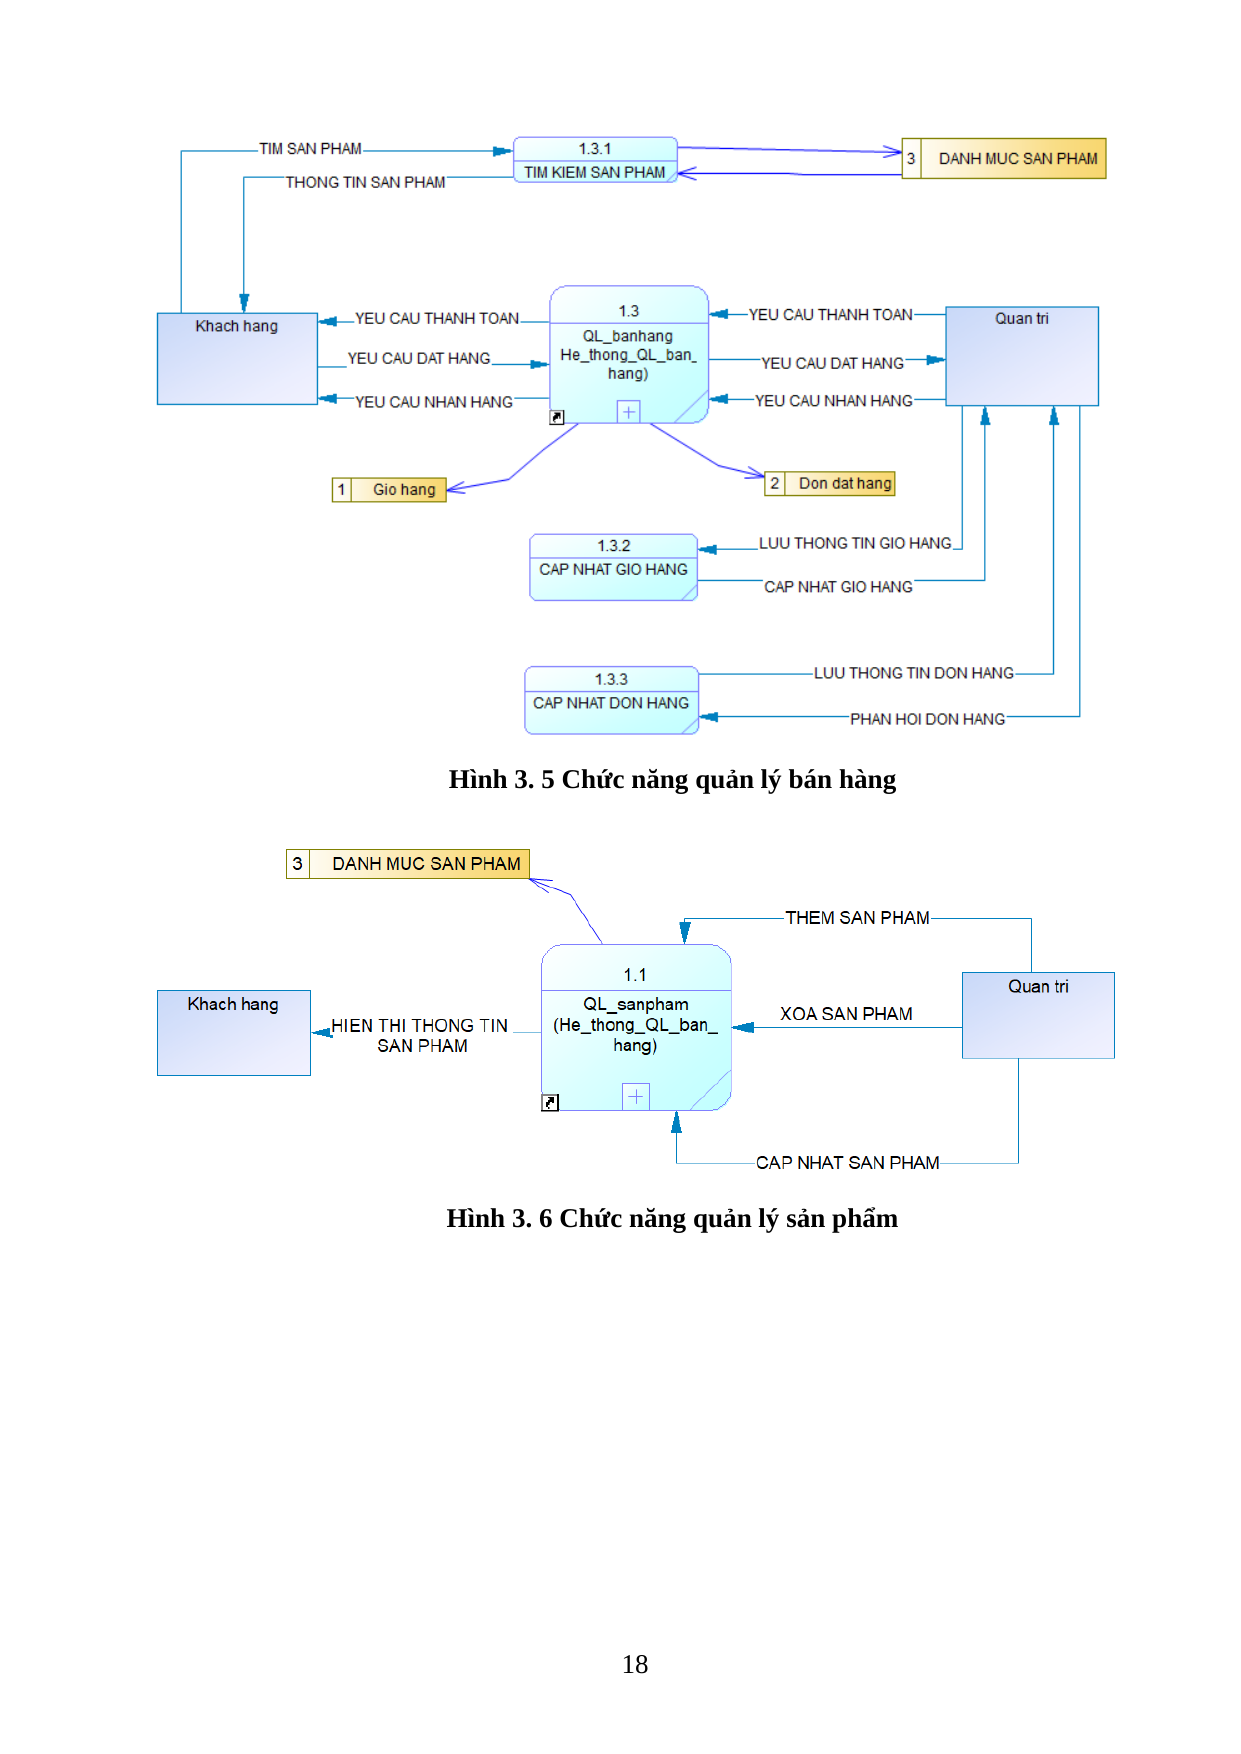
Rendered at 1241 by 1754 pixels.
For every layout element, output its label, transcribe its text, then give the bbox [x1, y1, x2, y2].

text Hình 3. 5 Chức năng quản lý bán hàng [148, 763, 1122, 794]
text Hình 3. 6 Chức năng quản lý sản phẩm [148, 1202, 1122, 1233]
picture [147, 118, 1123, 751]
picture [147, 822, 1122, 1190]
